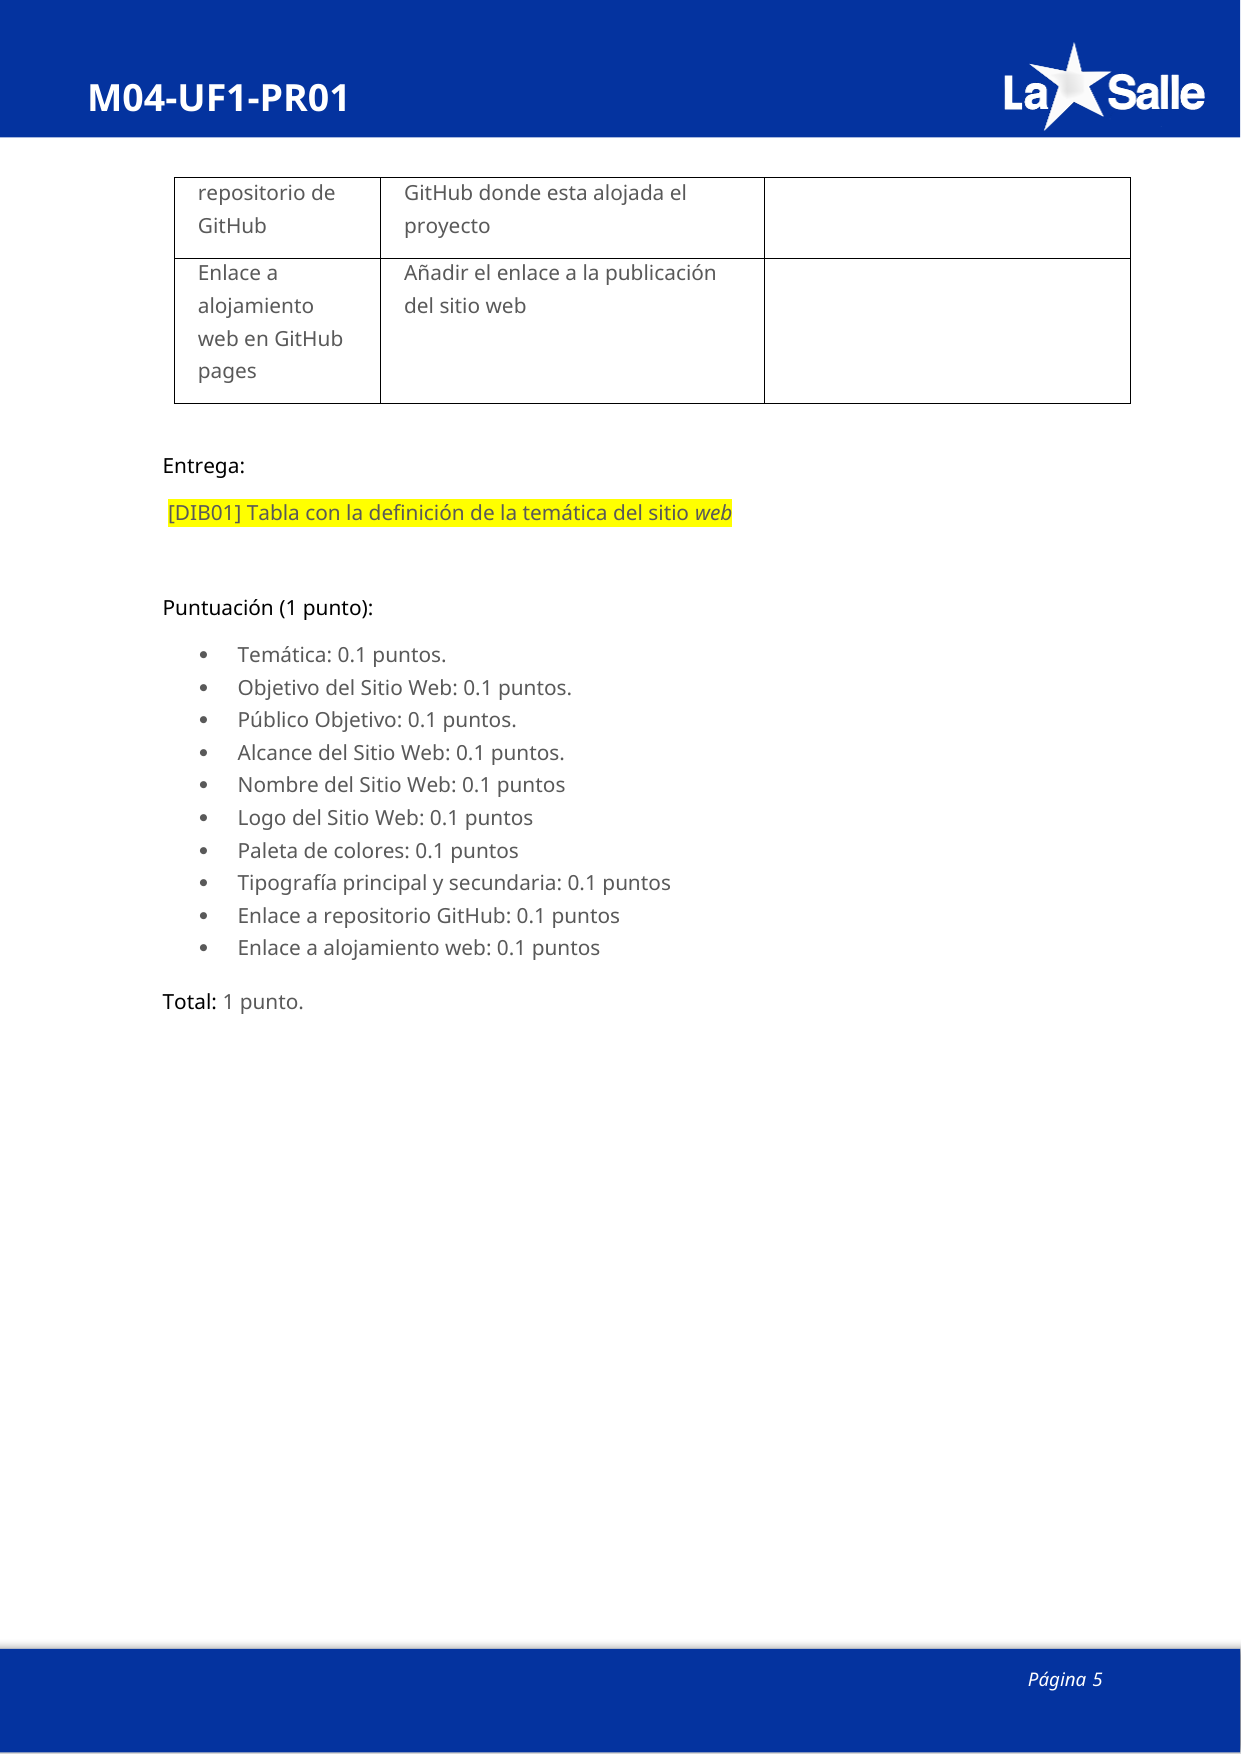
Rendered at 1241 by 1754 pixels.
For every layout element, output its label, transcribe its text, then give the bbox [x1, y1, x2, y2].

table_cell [175, 178, 380, 257]
list Logo del Sitio Web: 0.1 puntos [200, 803, 1107, 832]
list Alcance del Sitio Web: 0.1 puntos. [200, 738, 1107, 766]
list Paleta de colores: 0.1 puntos [200, 836, 1107, 864]
text Entrega: [162, 451, 1107, 479]
text Total: 1 punto. [162, 987, 1107, 1015]
picture [995, 35, 1214, 137]
list Tipografía principal y secundaria: 0.1 puntos [200, 868, 1107, 897]
table_cell Enlace a alojamiento web en GitHub pages [175, 259, 380, 403]
text Puntuación (1 punto): [162, 593, 1107, 621]
list Temática: 0.1 puntos. [200, 640, 1107, 668]
table_cell Añadir el enlace a la publicación del sitio web [381, 259, 764, 403]
list Objetivo del Sitio Web: 0.1 puntos. [200, 673, 1107, 701]
list [DIB01] Tabla con la definición de la temática del sitio web [162, 498, 1096, 527]
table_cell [381, 178, 764, 257]
list Nombre del Sitio Web: 0.1 puntos [200, 771, 1107, 799]
list Enlace a alojamiento web: 0.1 puntos [200, 933, 1107, 962]
list Enlace a repositorio GitHub: 0.1 puntos [200, 901, 1107, 929]
table_cell [765, 259, 1130, 403]
table_cell [765, 178, 1130, 257]
list Público Objetivo: 0.1 puntos. [200, 705, 1107, 734]
